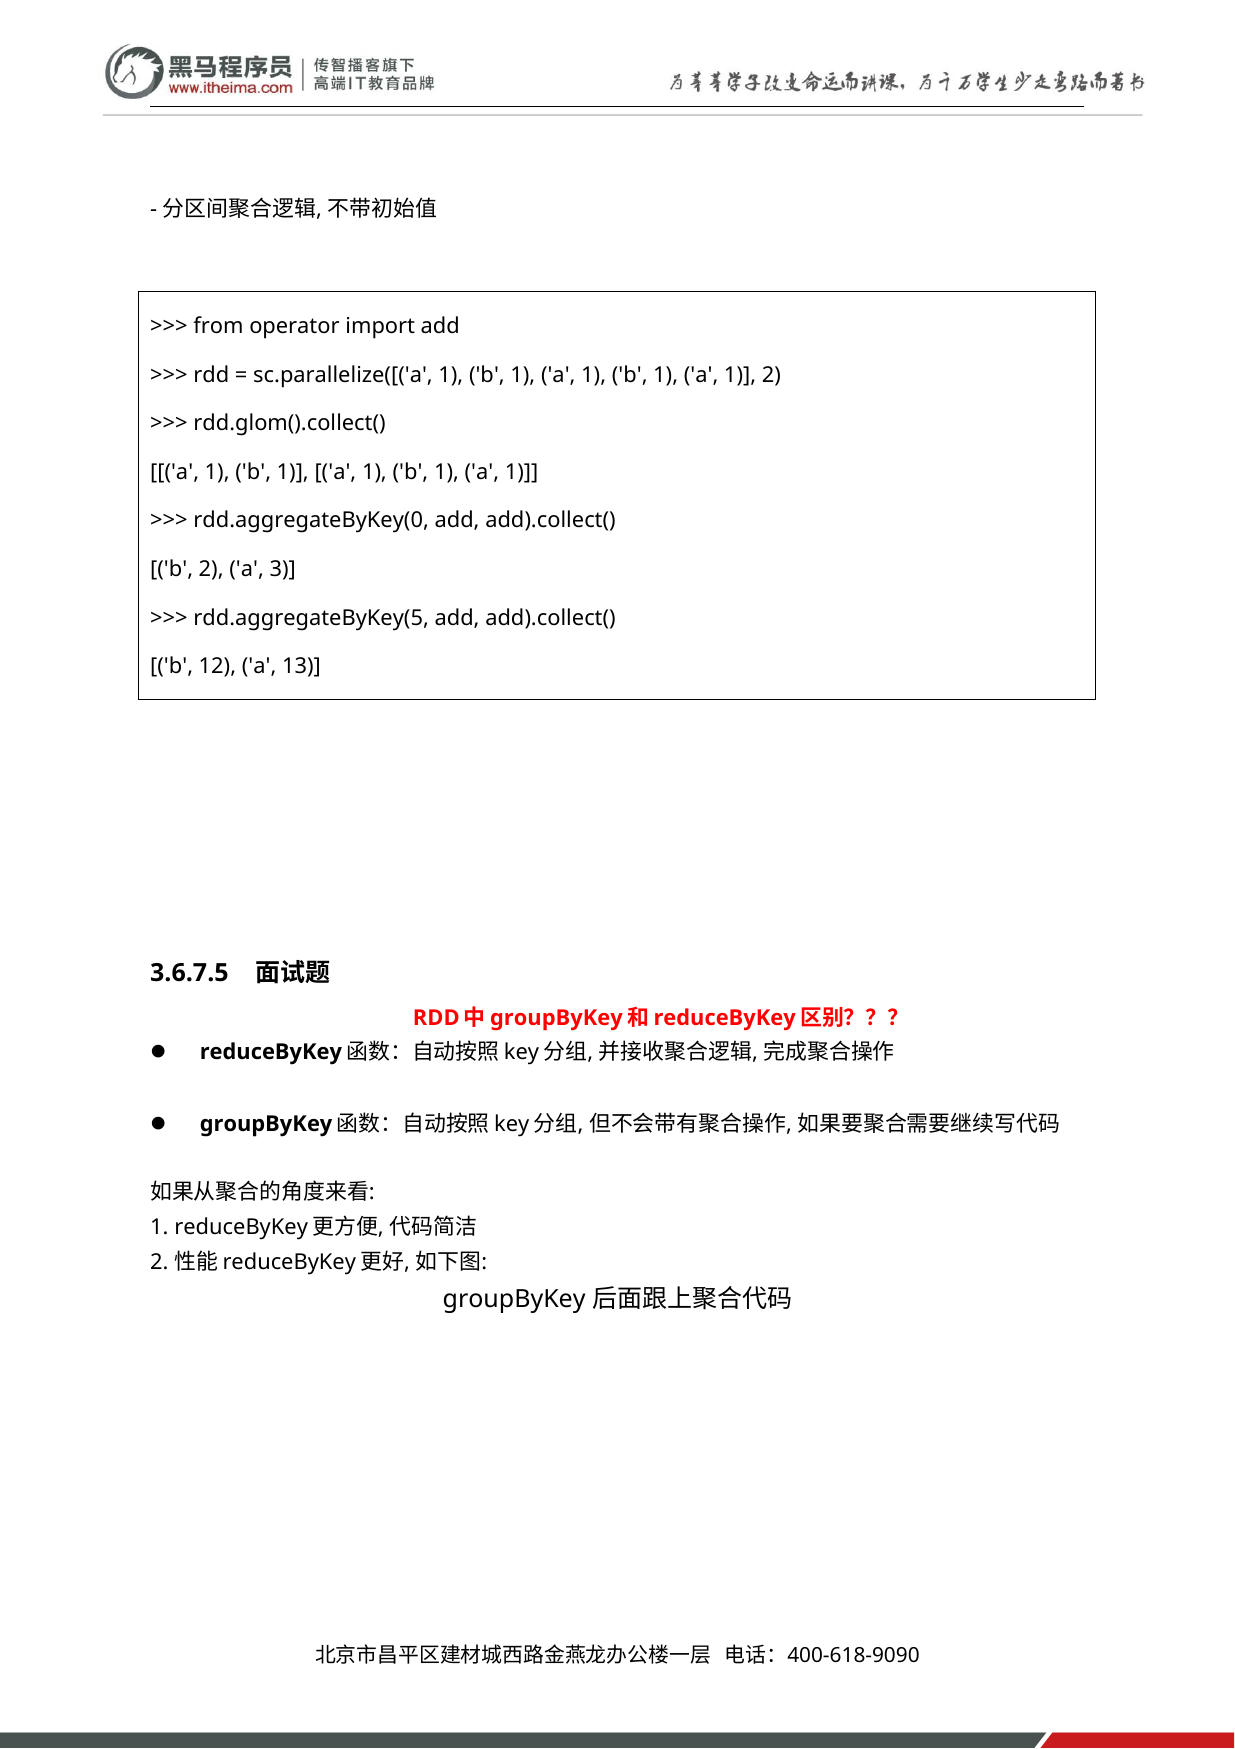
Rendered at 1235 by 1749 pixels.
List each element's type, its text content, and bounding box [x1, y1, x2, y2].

text RDD中groupByKey和reduceByKey区别？？？ [150, 999, 1084, 1031]
picture [0, 0, 1235, 123]
text - 分区间聚合逻辑, 不带初始值 [150, 191, 1084, 223]
list 如果从聚合的角度来看: [150, 1174, 1084, 1206]
list groupByKey函数：自动按照key分组, 但不会带有聚合操作, 如果要聚合需要继续写代码 [150, 1106, 1084, 1138]
list reduceByKey更方便, 代码简洁 [150, 1209, 1084, 1241]
picture [0, 1673, 1235, 1748]
subtitle 面试题 [150, 953, 1084, 989]
table_header >>> from operator import add >>> rdd = sc.parallelize([('a', 1), ('b', 1), ('a', 1), ('b', 1), ('a', 1)], 2) >>> rdd.glom().collect() [[('a', 1), ('b', 1)], [('a', 1), ('b', 1), ('a', 1)]] >>> rdd.aggregateByKey(0, add, add).collect() [('b', 2), ('a', 3)] >>> rdd.aggregateByKey(5, add, add).collect() [('b', 12), ('a', 13)] [139, 292, 1095, 699]
text groupByKey 后面跟上聚合代码 [150, 1279, 1084, 1315]
list reduceByKey函数：自动按照key分组, 并接收聚合逻辑, 完成聚合操作 [150, 1034, 1084, 1066]
list 性能reduceByKey更好, 如下图: [150, 1244, 1084, 1276]
